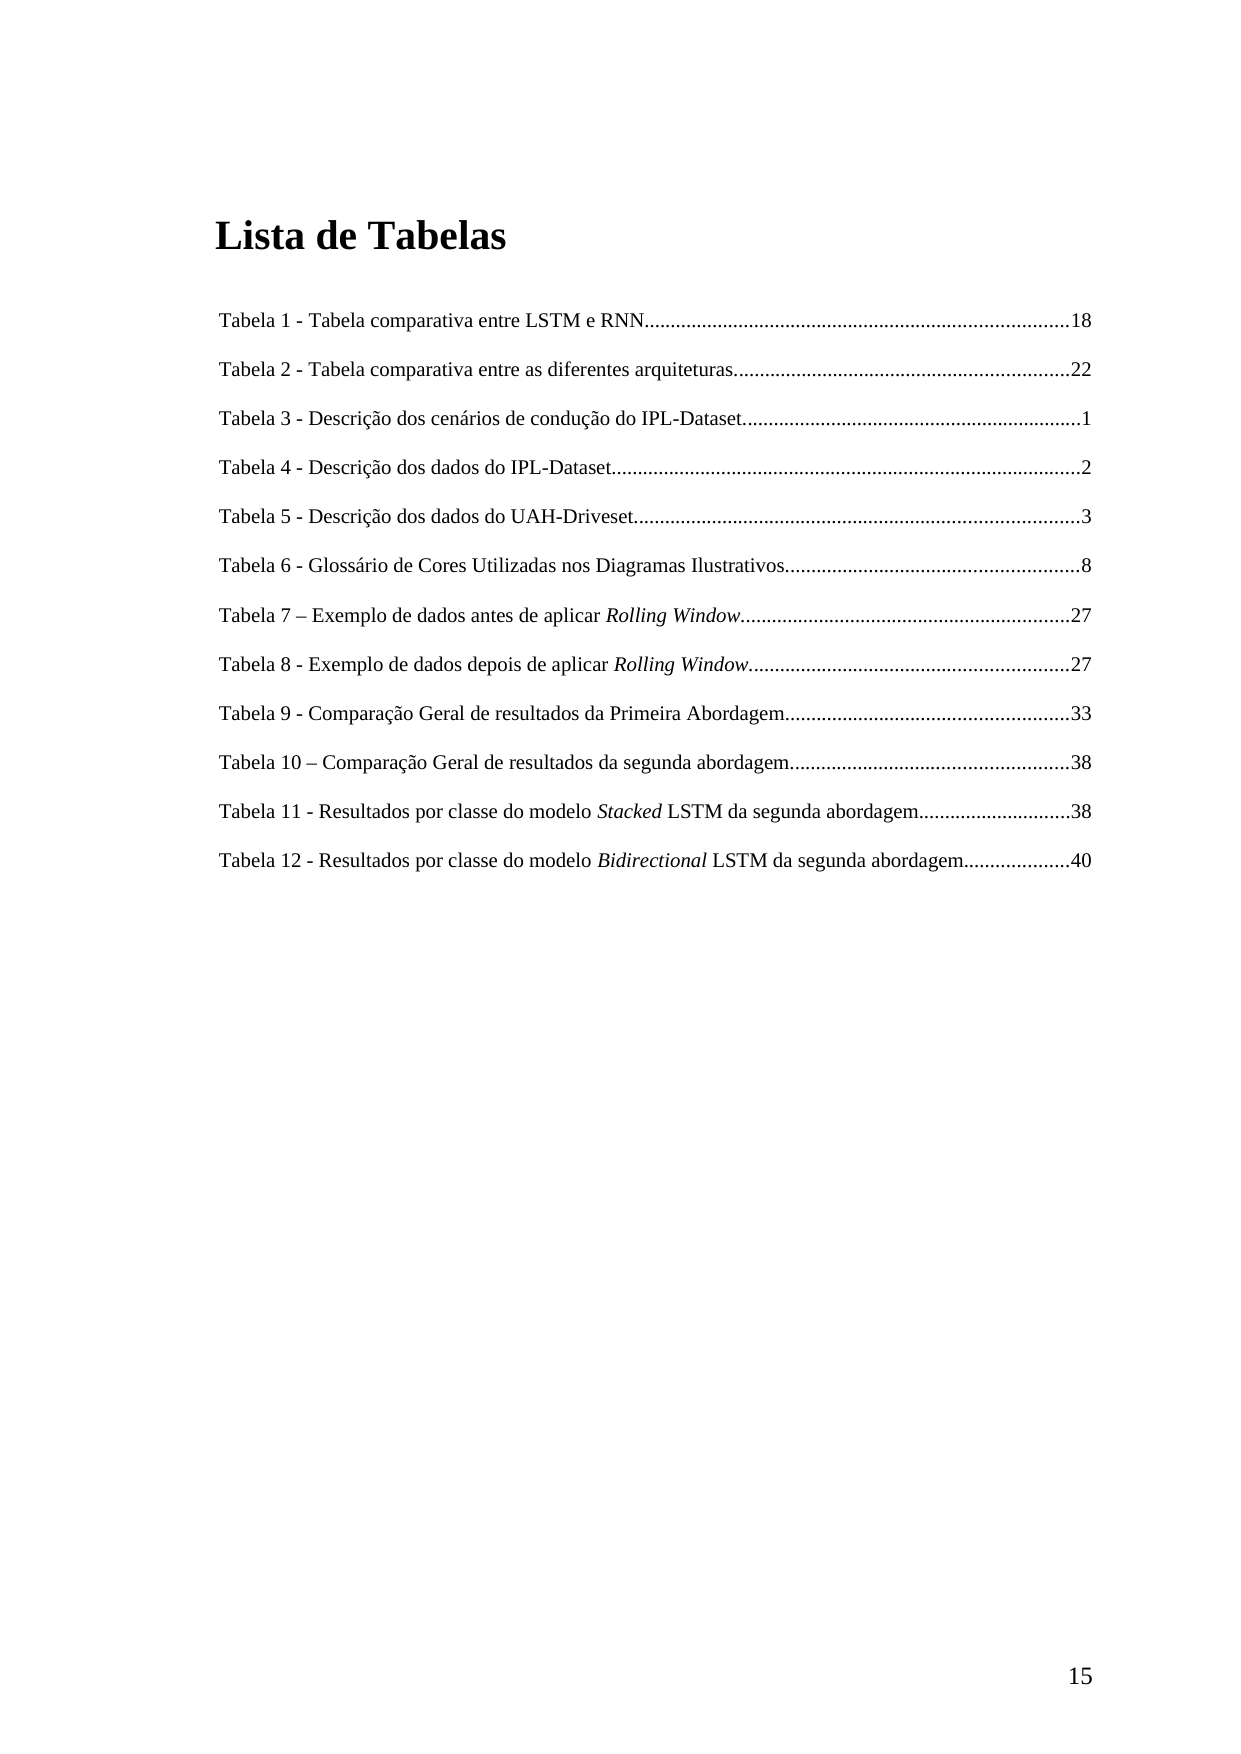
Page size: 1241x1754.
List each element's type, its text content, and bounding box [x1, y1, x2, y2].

text Tabela 7 – Exemplo de dados antes de aplicar Rolling Window. 27 [177, 602, 1092, 627]
text Tabela 2 - Tabela comparativa entre as diferentes arquiteturas. 22 [177, 357, 1092, 381]
text Tabela 5 - Descrição dos dados do UAH-Driveset. 3 [177, 504, 1092, 528]
subtitle Lista de Tabelas [215, 210, 1092, 258]
text Tabela 1 - Tabela comparativa entre LSTM e RNN. 18 [177, 308, 1092, 332]
text Tabela 10 – Comparação Geral de resultados da segunda abordagem. 38 [177, 750, 1092, 774]
text Tabela 3 - Descrição dos cenários de condução do IPL-Dataset. 1 [177, 406, 1092, 430]
text Tabela 11 - Resultados por classe do modelo Stacked LSTM da segunda abordagem. 38 [177, 799, 1092, 823]
text Tabela 6 - Glossário de Cores Utilizadas nos Diagramas Ilustrativos. 8 [177, 553, 1092, 577]
text Tabela 4 - Descrição dos dados do IPL-Dataset. 2 [177, 455, 1092, 479]
text Tabela 12 - Resultados por classe do modelo Bidirectional LSTM da segunda abordagem. 40 [177, 848, 1092, 872]
text Tabela 8 - Exemplo de dados depois de aplicar Rolling Window. 27 [177, 652, 1092, 676]
text Tabela 9 - Comparação Geral de resultados da Primeira Abordagem. 33 [177, 701, 1092, 725]
